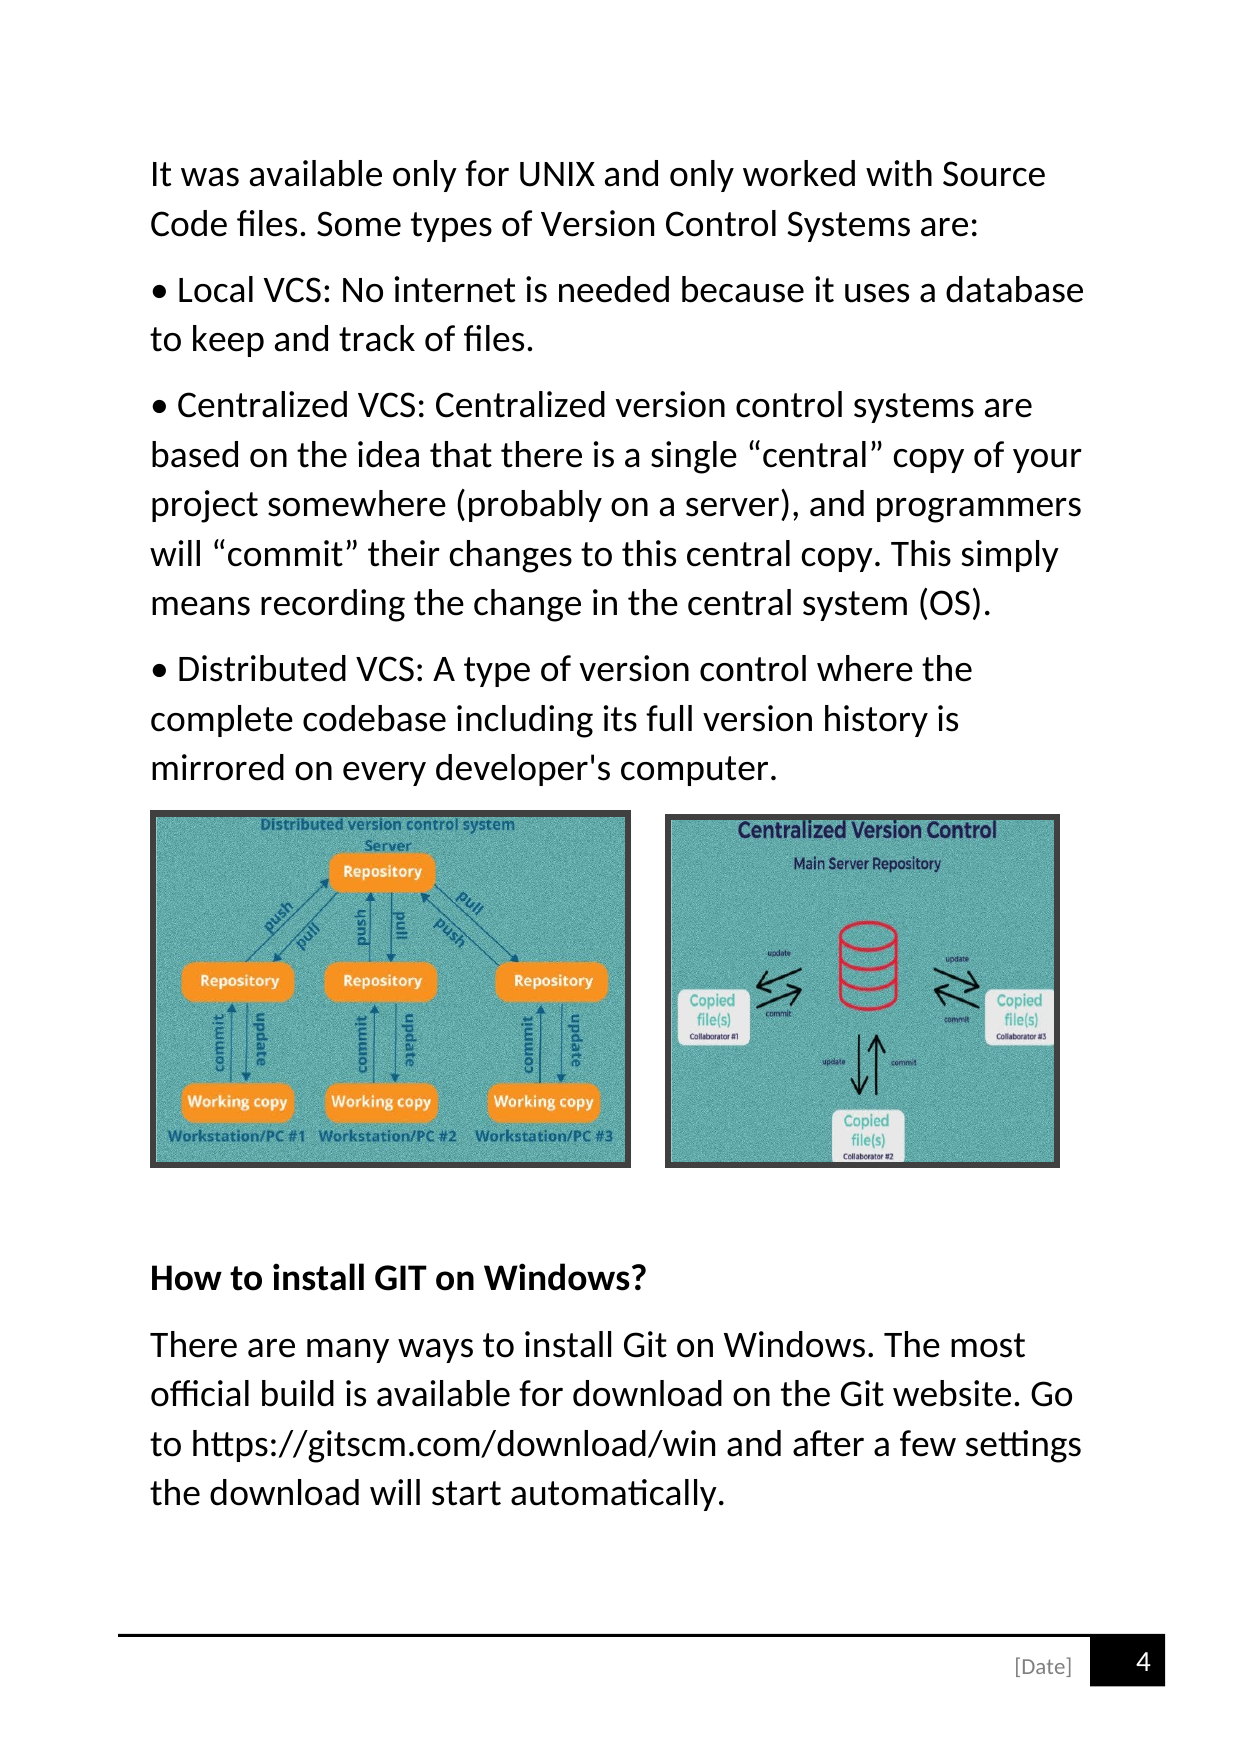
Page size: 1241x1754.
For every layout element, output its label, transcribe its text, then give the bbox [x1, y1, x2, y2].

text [150, 150, 1090, 245]
text • Local VCS: No internet is needed because it uses a database to keep and track of files. [150, 266, 1090, 361]
text How to install GIT on Windows? [150, 1254, 1090, 1300]
text There are many ways to install Git on Windows. The most official build is available for download on the Git website. Go to https://gitscm.com/download/win and after a few settings the download will start automatically. [150, 1321, 1090, 1515]
picture [671, 820, 1054, 1162]
picture [156, 817, 625, 1162]
text • Centralized VCS: Centralized version control systems are based on the idea that there is a single “central” copy of your project somewhere (probably on a server), and programmers will “commit” their changes to this central copy. This simply means recording the change in the central system (OS). [150, 381, 1090, 625]
text • Distributed VCS: A type of version control where the complete codebase including its full version history is mirrored on every developer's computer. [150, 645, 1090, 790]
